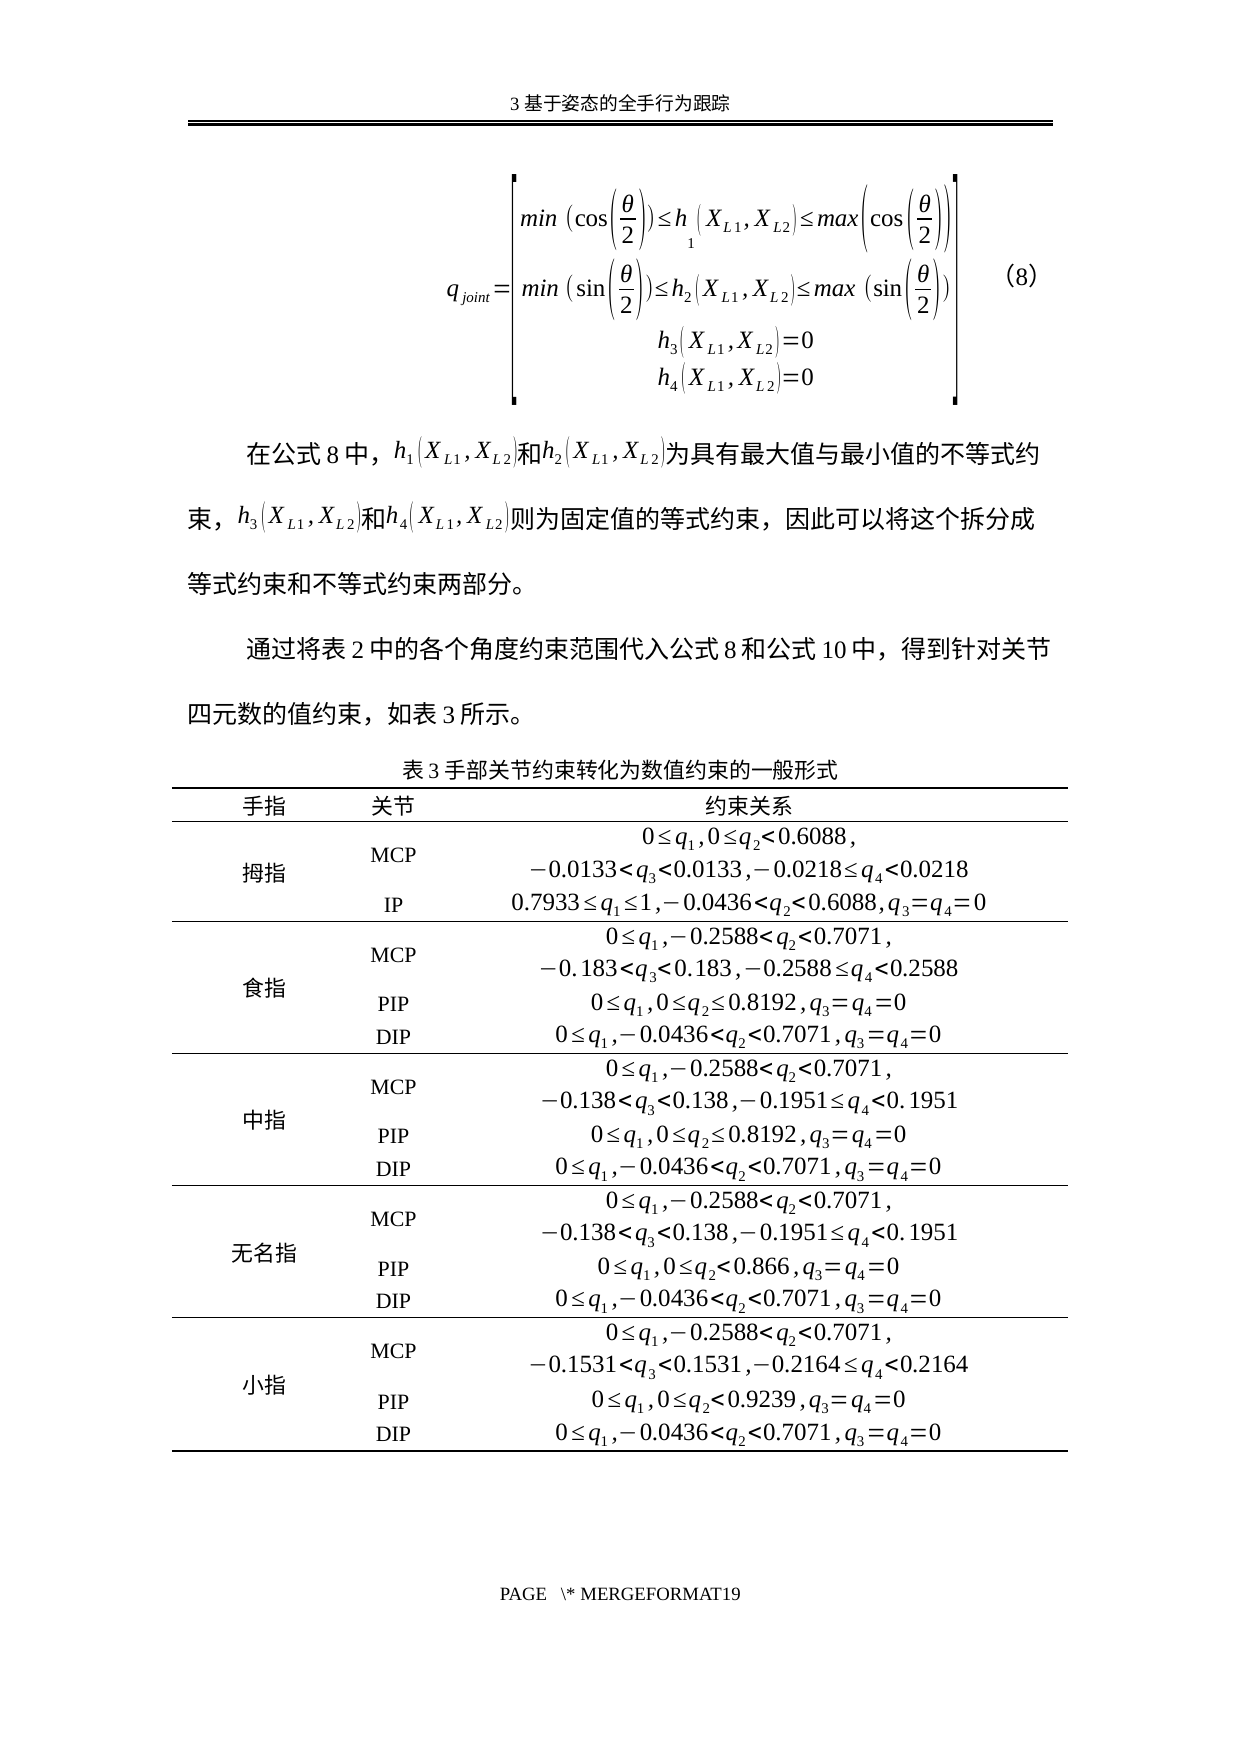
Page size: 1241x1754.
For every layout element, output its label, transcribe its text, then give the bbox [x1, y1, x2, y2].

table_cell 拇指 [172, 822, 357, 921]
table_cell [429, 1020, 1068, 1053]
table_cell 中指 [172, 1054, 357, 1185]
table_header 关节 [357, 789, 429, 821]
table_cell MCP [357, 1186, 429, 1251]
table_cell [429, 922, 1068, 987]
table_cell [429, 822, 1068, 887]
table_cell MCP [357, 822, 429, 887]
table_cell 食指 [172, 922, 357, 1053]
table_cell 小指 [172, 1318, 357, 1450]
table_cell MCP [357, 1054, 429, 1119]
table_cell DIP [357, 1285, 429, 1317]
table_cell DIP [357, 1418, 429, 1450]
table_cell MCP [357, 1318, 429, 1383]
text 通过将表2中的各个角度约束范围代入公式8和公式10中，得到针对关节四元数的值约束，如表3所示。 [187, 615, 1053, 745]
table_cell PIP [357, 1119, 429, 1152]
text （8） [187, 160, 1053, 420]
table_cell DIP [357, 1153, 429, 1185]
table_cell 无名指 [172, 1186, 357, 1317]
table_cell [429, 1383, 1068, 1418]
table_cell DIP [357, 1020, 429, 1053]
table_cell [429, 1186, 1068, 1251]
text 在公式8中，和为具有最大值与最小值的不等式约束，和则为固定值的等式约束，因此可以将这个拆分成等式约束和不等式约束两部分。 [187, 420, 1053, 615]
table_cell [429, 1318, 1068, 1383]
table_cell PIP [357, 1383, 429, 1418]
table_cell [429, 1119, 1068, 1152]
table_cell [429, 1285, 1068, 1317]
table_cell [429, 1153, 1068, 1185]
table_cell [429, 1251, 1068, 1284]
table_cell [429, 987, 1068, 1020]
table_header 约束关系 [429, 789, 1068, 821]
table_cell PIP [357, 1251, 429, 1284]
table_cell MCP [357, 922, 429, 987]
text 表3 手部关节约束转化为数值约束的一般形式 [187, 745, 1053, 787]
table_header 手指 [172, 789, 357, 821]
table_cell [429, 1054, 1068, 1119]
table_cell [429, 887, 1068, 921]
table_cell PIP [357, 987, 429, 1020]
table_cell IP [357, 887, 429, 921]
table_cell [429, 1418, 1068, 1450]
